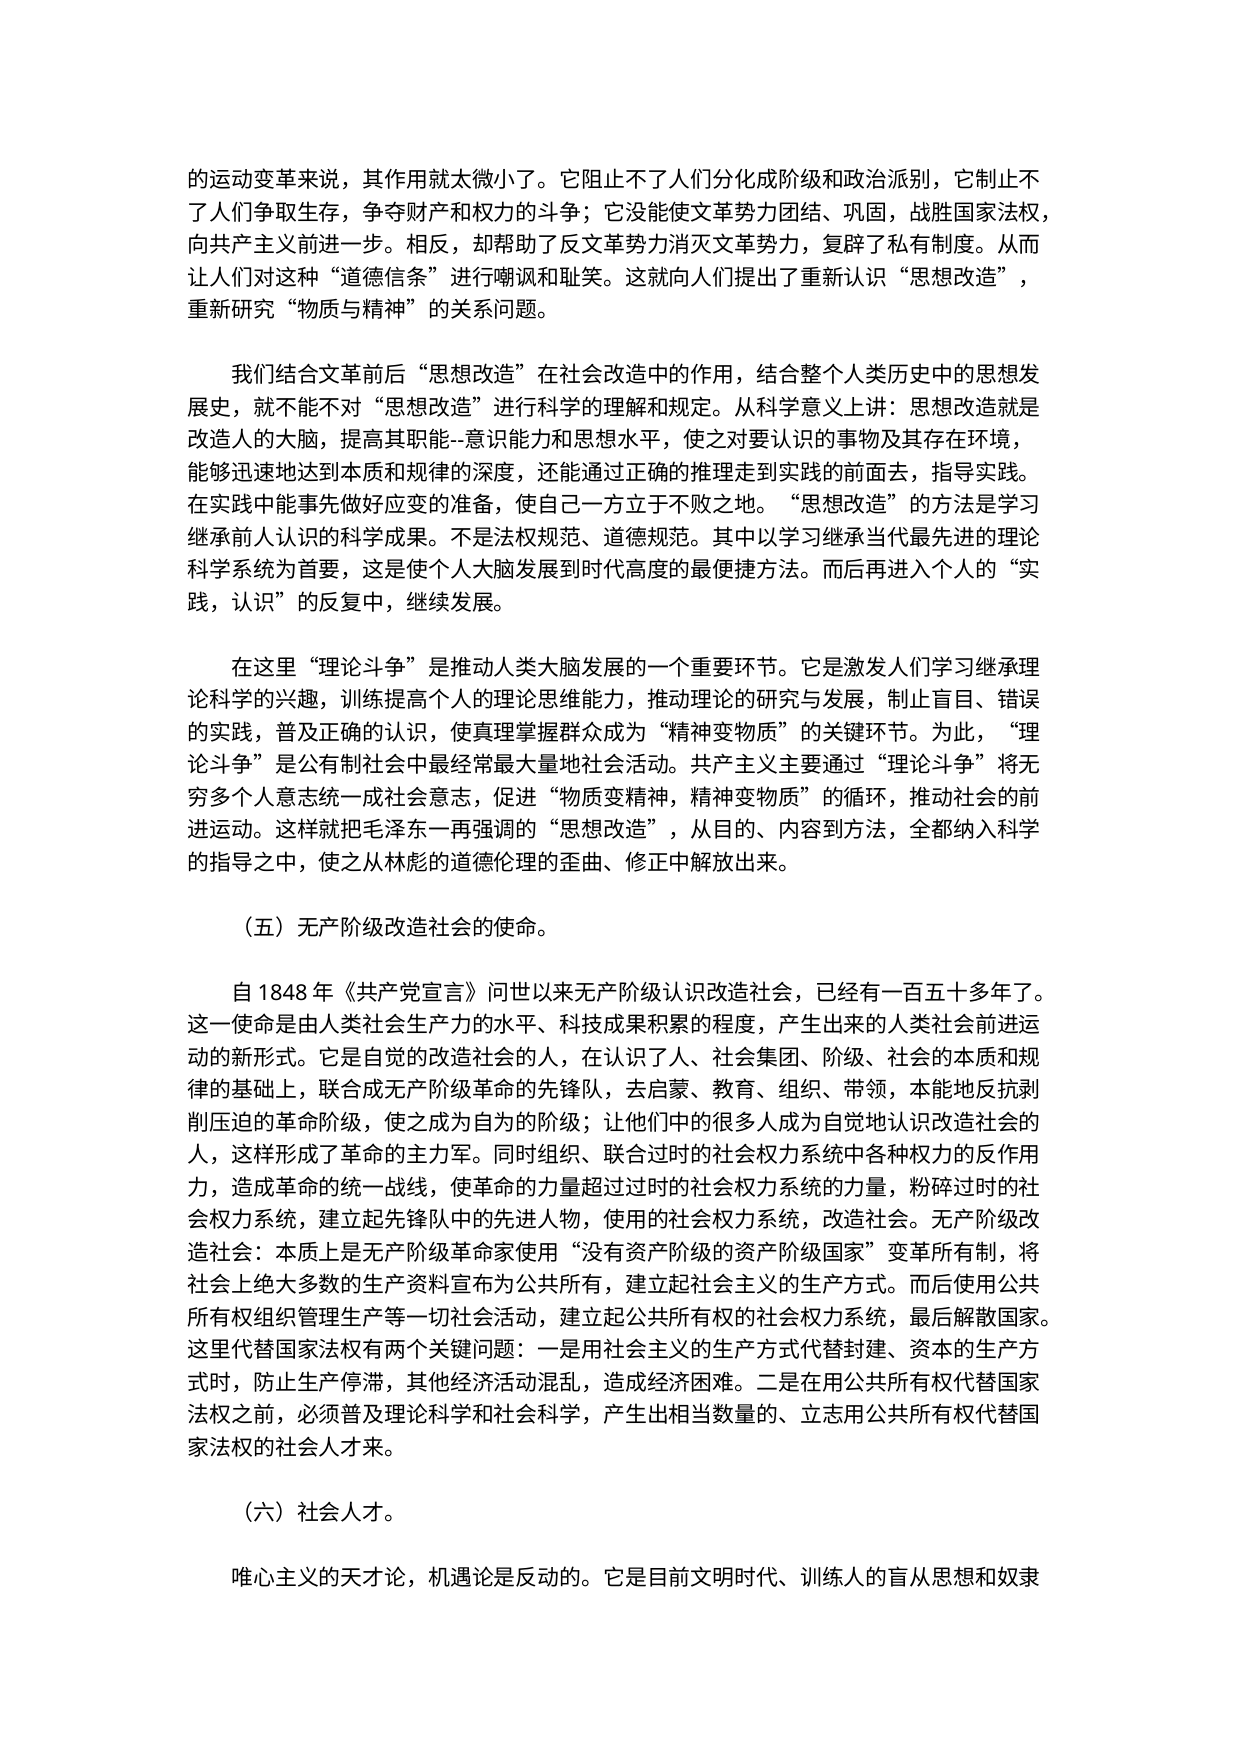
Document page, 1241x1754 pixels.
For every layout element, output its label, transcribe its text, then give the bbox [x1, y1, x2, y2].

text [187, 162, 1053, 324]
text （六）社会人才。 [187, 1494, 1053, 1527]
text 自1848年《共产党宣言》问世以来无产阶级认识改造社会，已经有一百五十多年了。这一使命是由人类社会生产力的水平、科技成果积累的程度，产生出来的人类社会前进运动的新形式。它是自觉的改造社会的人，在认识了人、社会集团、阶级、社会的本质和规律的基础上，联合成无产阶级革命的先锋队，去启蒙、教育、组织、带领，本能地反抗剥削压迫的革命阶级，使之成为自为的阶级；让他们中的很多人成为自觉地认识改造社会的人，这样形成了革命的主力军。同时组织、联合过时的社会权力系统中各种权力的反作用力，造成革命的统一战线，使革命的力量超过过时的社会权力系统的力量，粉碎过时的社会权力系统，建立起先锋队中的先进人物，使用的社会权力系统，改造社会。无产阶级改造社会：本质上是无产阶级革命家使用“没有资产阶级的资产阶级国家”变革所有制，将社会上绝大多数的生产资料宣布为公共所有，建立起社会主义的生产方式。而后使用公共所有权组织管理生产等一切社会活动，建立起公共所有权的社会权力系统，最后解散国家。这里代替国家法权有两个关键问题：一是用社会主义的生产方式代替封建、资本的生产方式时，防止生产停滞，其他经济活动混乱，造成经济困难。二是在用公共所有权代替国家法权之前，必须普及理论科学和社会科学，产生出相当数量的、立志用公共所有权代替国家法权的社会人才来。 [187, 974, 1053, 1462]
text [187, 1559, 1053, 1592]
text 在这里“理论斗争”是推动人类大脑发展的一个重要环节。它是激发人们学习继承理论科学的兴趣，训练提高个人的理论思维能力，推动理论的研究与发展，制止盲目、错误的实践，普及正确的认识，使真理掌握群众成为“精神变物质”的关键环节。为此，“理论斗争”是公有制社会中最经常最大量地社会活动。共产主义主要通过“理论斗争”将无穷多个人意志统一成社会意志，促进“物质变精神，精神变物质”的循环，推动社会的前进运动。这样就把毛泽东一再强调的“思想改造”，从目的、内容到方法，全都纳入科学的指导之中，使之从林彪的道德伦理的歪曲、修正中解放出来。 [187, 649, 1053, 877]
text 我们结合文革前后“思想改造”在社会改造中的作用，结合整个人类历史中的思想发展史，就不能不对“思想改造”进行科学的理解和规定。从科学意义上讲：思想改造就是改造人的大脑，提高其职能--意识能力和思想水平，使之对要认识的事物及其存在环境，能够迅速地达到本质和规律的深度，还能通过正确的推理走到实践的前面去，指导实践。在实践中能事先做好应变的准备，使自己一方立于不败之地。“思想改造”的方法是学习继承前人认识的科学成果。不是法权规范、道德规范。其中以学习继承当代最先进的理论科学系统为首要，这是使个人大脑发展到时代高度的最便捷方法。而后再进入个人的“实践，认识”的反复中，继续发展。 [187, 357, 1053, 617]
text （五）无产阶级改造社会的使命。 [187, 909, 1053, 942]
